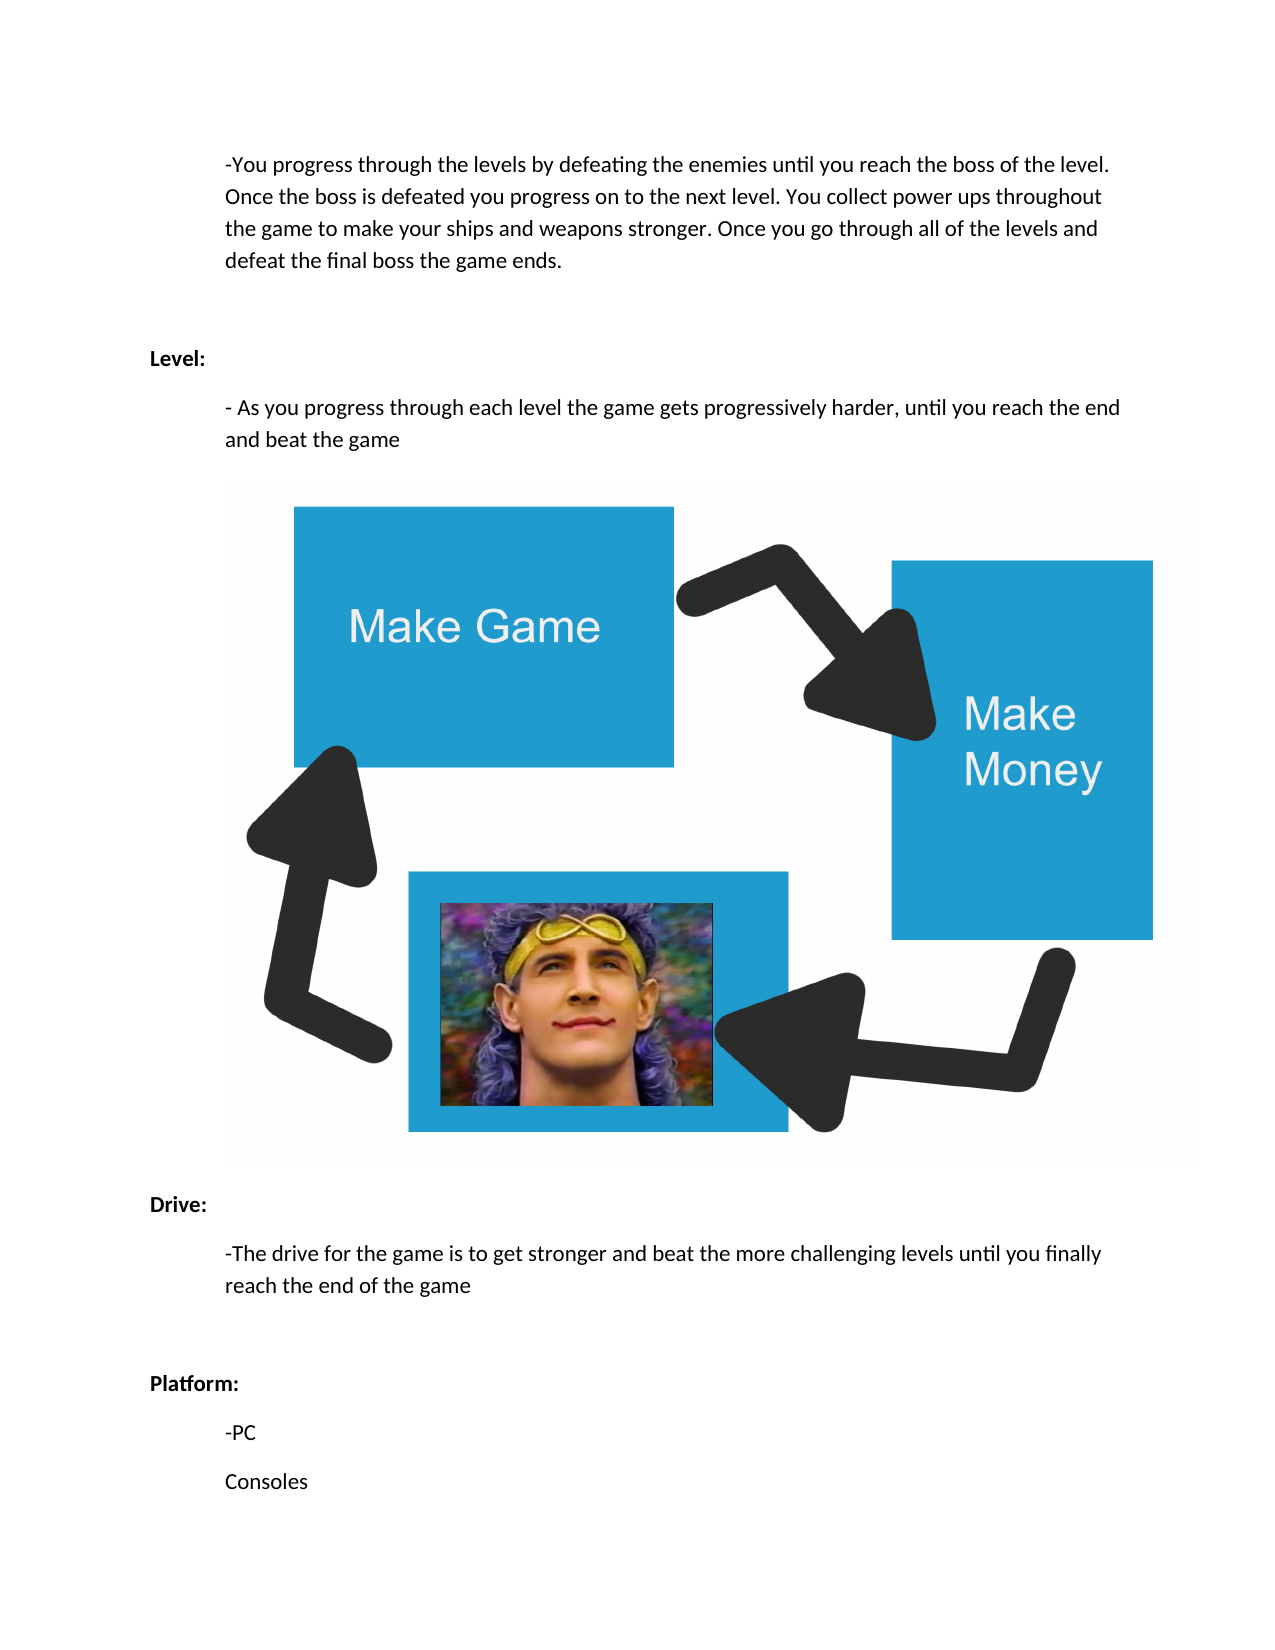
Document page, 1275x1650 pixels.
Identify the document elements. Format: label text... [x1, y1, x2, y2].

text Level: [150, 344, 1125, 372]
text Platform: [150, 1369, 1125, 1397]
text -The drive for the game is to get stronger and beat the more challenging levels until you finally reach the end of the game [225, 1239, 1125, 1299]
text -You progress through the levels by defeating the enemies until you reach the boss of the level. Once the boss is defeated you progress on to the next level. You collect power ups throughout the game to make your ships and weapons stronger. Once you go through all of the levels and defeat the final boss the game ends. [225, 150, 1125, 274]
picture [225, 474, 1201, 1170]
text Drive: [150, 1190, 1125, 1218]
text Consoles [150, 1467, 1125, 1495]
text -PC [150, 1418, 1125, 1446]
text - As you progress through each level the game gets progressively harder, until you reach the end and beat the game [225, 393, 1125, 453]
